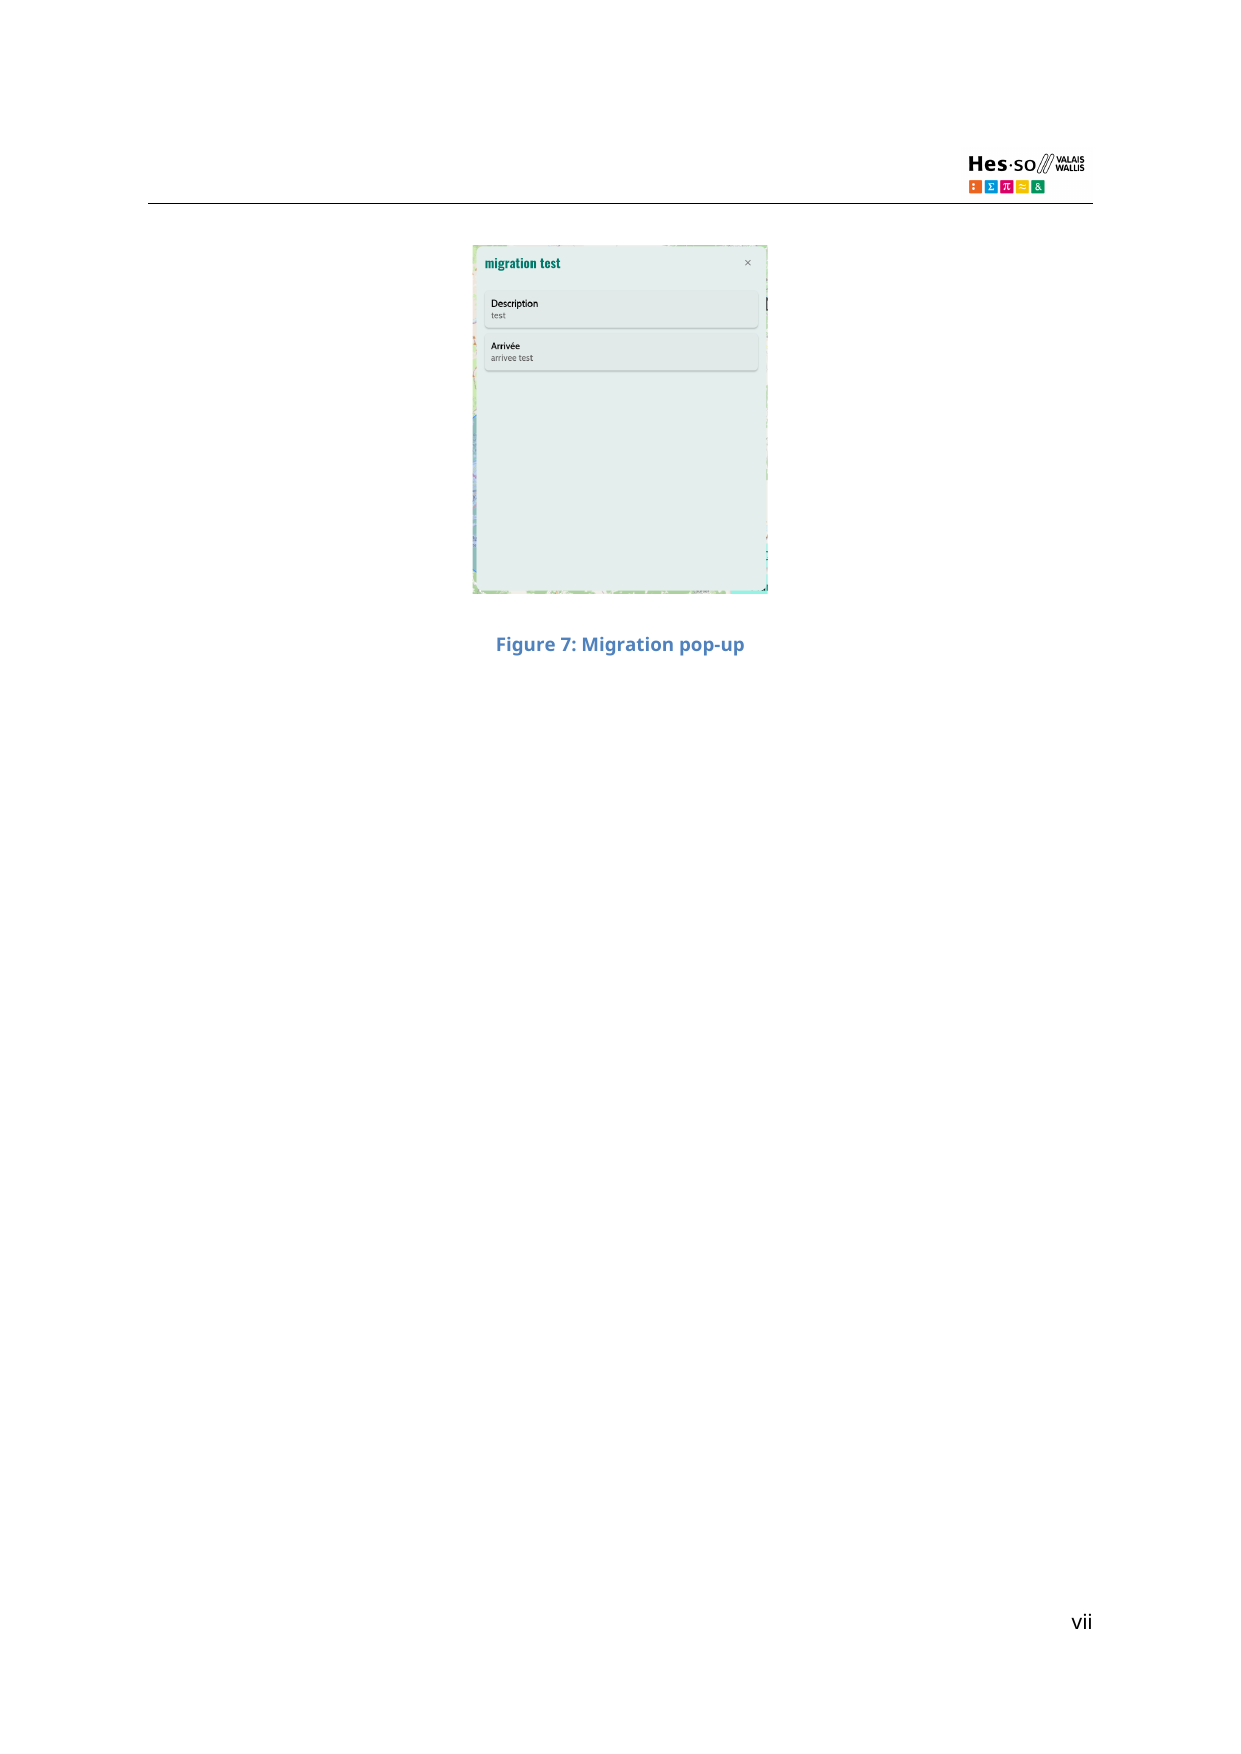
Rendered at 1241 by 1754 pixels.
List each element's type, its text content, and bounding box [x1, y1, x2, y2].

text Figure 7: Migration pop-up [148, 631, 1093, 656]
picture [472, 245, 768, 594]
picture [960, 147, 1093, 202]
